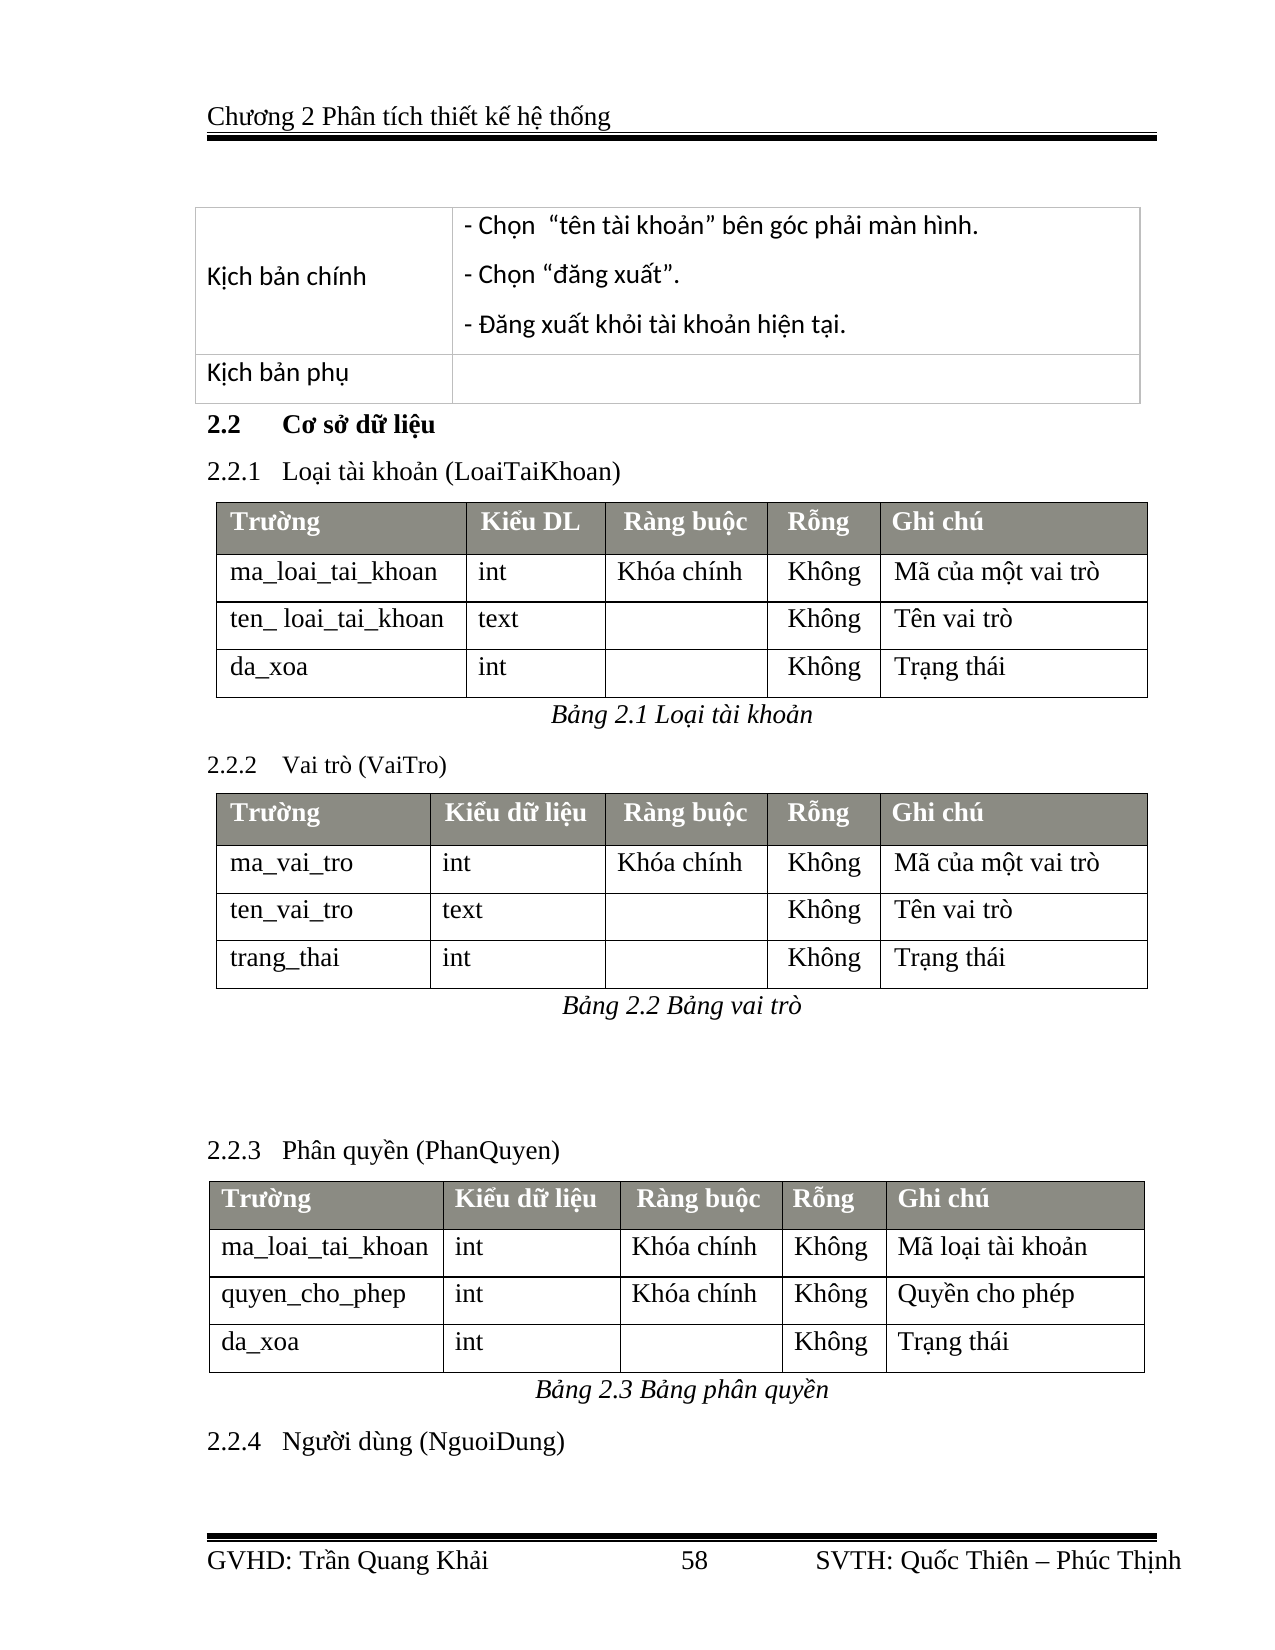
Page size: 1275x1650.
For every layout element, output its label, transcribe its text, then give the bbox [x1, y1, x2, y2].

table_cell Khóa chính [606, 555, 767, 601]
table_cell [606, 650, 767, 697]
table_cell int [467, 555, 605, 601]
table_cell Khóa chính [621, 1278, 782, 1324]
table_cell Mã loại tài khoản [887, 1230, 1144, 1276]
table_header Kiểu DL [467, 503, 605, 554]
table_cell Trạng thái [887, 1325, 1144, 1372]
table_cell Quyền cho phép [887, 1278, 1144, 1324]
table_cell text [431, 894, 605, 940]
table_cell text [467, 603, 605, 649]
list Người dùng (NguoiDung) [207, 1425, 1157, 1456]
table_cell int [467, 650, 605, 697]
table_cell int [444, 1325, 620, 1372]
table_header Trường [210, 1182, 443, 1229]
table_cell int [431, 941, 605, 988]
table_cell Tên vai trò [881, 603, 1147, 649]
table_header Ràng buộc [606, 503, 767, 554]
table_cell [606, 894, 767, 940]
table_header Ghi chú [887, 1182, 1144, 1229]
table_cell da_xoa [210, 1325, 443, 1372]
table_cell int [444, 1230, 620, 1276]
table_cell int [431, 846, 605, 892]
table_header Ghi chú [881, 794, 1147, 845]
list Phân quyền (PhanQuyen) [207, 1134, 1157, 1165]
table_cell Tên vai trò [881, 894, 1147, 940]
table_cell Không [768, 941, 880, 988]
table_cell Khóa chính [606, 846, 767, 892]
table_cell Kịch bản phụ [196, 355, 452, 403]
table_cell [621, 1325, 782, 1372]
table_cell [453, 355, 1139, 403]
table_cell ma_loai_tai_khoan [217, 555, 466, 601]
table_cell da_xoa [217, 650, 466, 697]
table_cell Mã của một vai trò [881, 555, 1147, 601]
table_header Ghi chú [881, 503, 1147, 554]
table_cell int [444, 1278, 620, 1324]
table_cell Không [768, 846, 880, 892]
text Bảng 2.2 Bảng vai trò [207, 989, 1157, 1020]
table_cell [606, 941, 767, 988]
table_header Rỗng [768, 503, 880, 554]
table_cell Không [783, 1278, 886, 1324]
text Bảng 2.1 Loại tài khoản [207, 698, 1157, 729]
table_cell ten_ loai_tai_khoan [217, 603, 466, 649]
table_cell ma_vai_tro [217, 846, 430, 892]
table_cell Kịch bản chính [196, 208, 452, 354]
subtitle Vai trò (VaiTro) [207, 750, 1157, 778]
table_cell [606, 603, 767, 649]
table_header Kiểu dữ liệu [444, 1182, 620, 1229]
subtitle Cơ sở dữ liệu [207, 408, 1157, 439]
table_cell Trạng thái [881, 650, 1147, 697]
table_cell trang_thai [217, 941, 430, 988]
table_cell Không [768, 555, 880, 601]
table_cell ma_loai_tai_khoan [210, 1230, 443, 1276]
table_cell Trạng thái [881, 941, 1147, 988]
text Bảng 2.3 Bảng phân quyền [207, 1373, 1157, 1404]
table_header Ràng buộc [621, 1182, 782, 1229]
table_cell Không [768, 650, 880, 697]
table_cell quyen_cho_phep [210, 1278, 443, 1324]
table_cell - Chọn “tên tài khoản” bên góc phải màn hình. - Chọn “đăng xuất”. - Đăng xuất khỏi tài khoản hiện tại. [453, 208, 1139, 354]
table_cell Không [783, 1230, 886, 1276]
table_cell Mã của một vai trò [881, 846, 1147, 892]
table_cell Không [768, 603, 880, 649]
table_header Kiểu dữ liệu [431, 794, 605, 845]
table_cell ten_vai_tro [217, 894, 430, 940]
table_header Trường [217, 794, 430, 845]
table_cell Không [783, 1325, 886, 1372]
table_header Rỗng [783, 1182, 886, 1229]
list Loại tài khoản (LoaiTaiKhoan) [207, 455, 1157, 486]
table_cell Khóa chính [621, 1230, 782, 1276]
table_header Ràng buộc [606, 794, 767, 845]
table_header Trường [217, 503, 466, 554]
table_cell Không [768, 894, 880, 940]
table_header Rỗng [768, 794, 880, 845]
